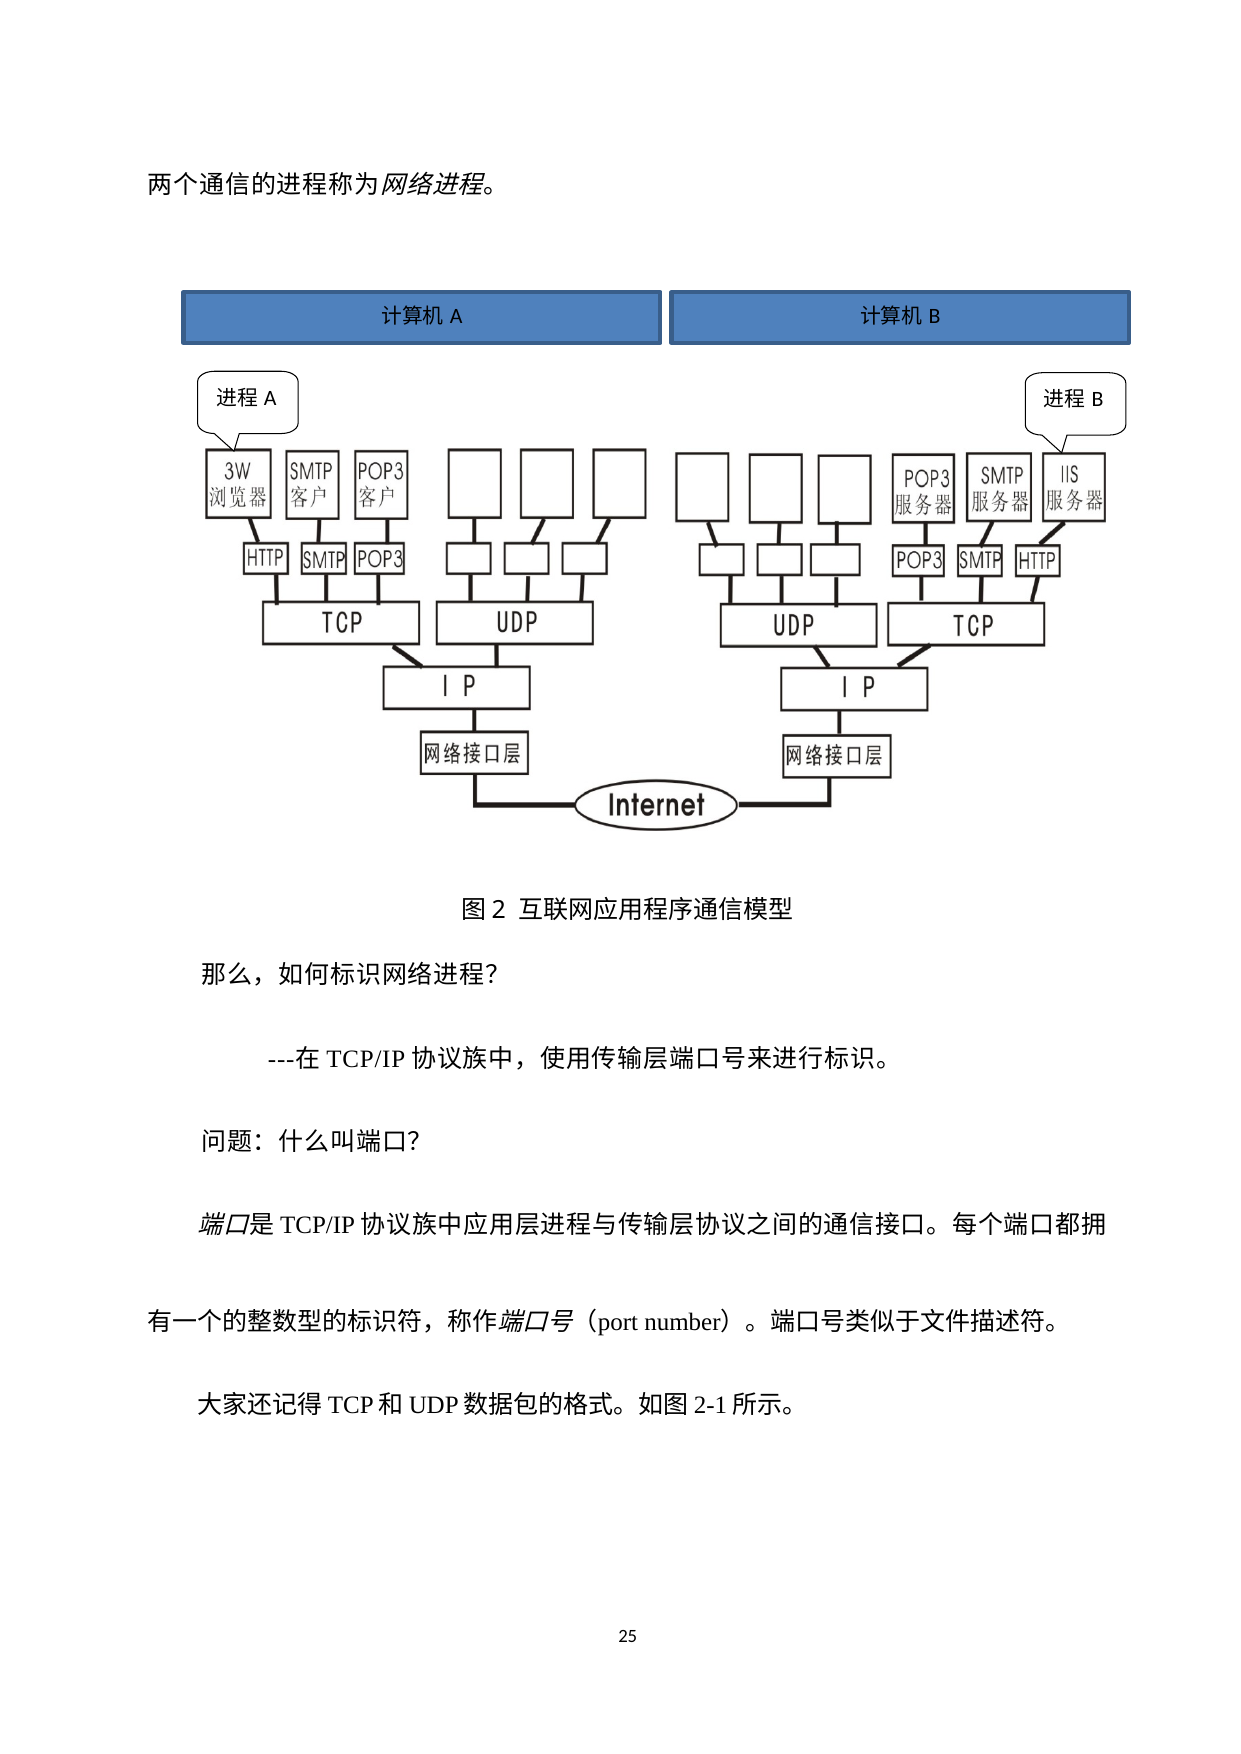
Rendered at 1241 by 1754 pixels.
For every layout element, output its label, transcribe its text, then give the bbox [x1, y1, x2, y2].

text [148, 150, 1107, 215]
text 大家还记得TCP和UDP数据包的格式。如图2-1所示。 [148, 1371, 1107, 1436]
text 问题：什么叫端口？ [148, 1107, 1107, 1172]
text 端口是TCP/IP协议族中应用层进程与传输层协议之间的通信接口。每个端口都拥有一个的整数型的标识符，称作端口号（port number）。端口号类似于文件描述符。 [148, 1190, 1107, 1352]
text ---在TCP/IP协议族中，使用传输层端口号来进行标识。 [148, 1024, 1107, 1089]
text 那么，如何标识网络进程？ [148, 941, 1107, 1006]
text 图2 互联网应用程序通信模型 [148, 258, 1107, 941]
